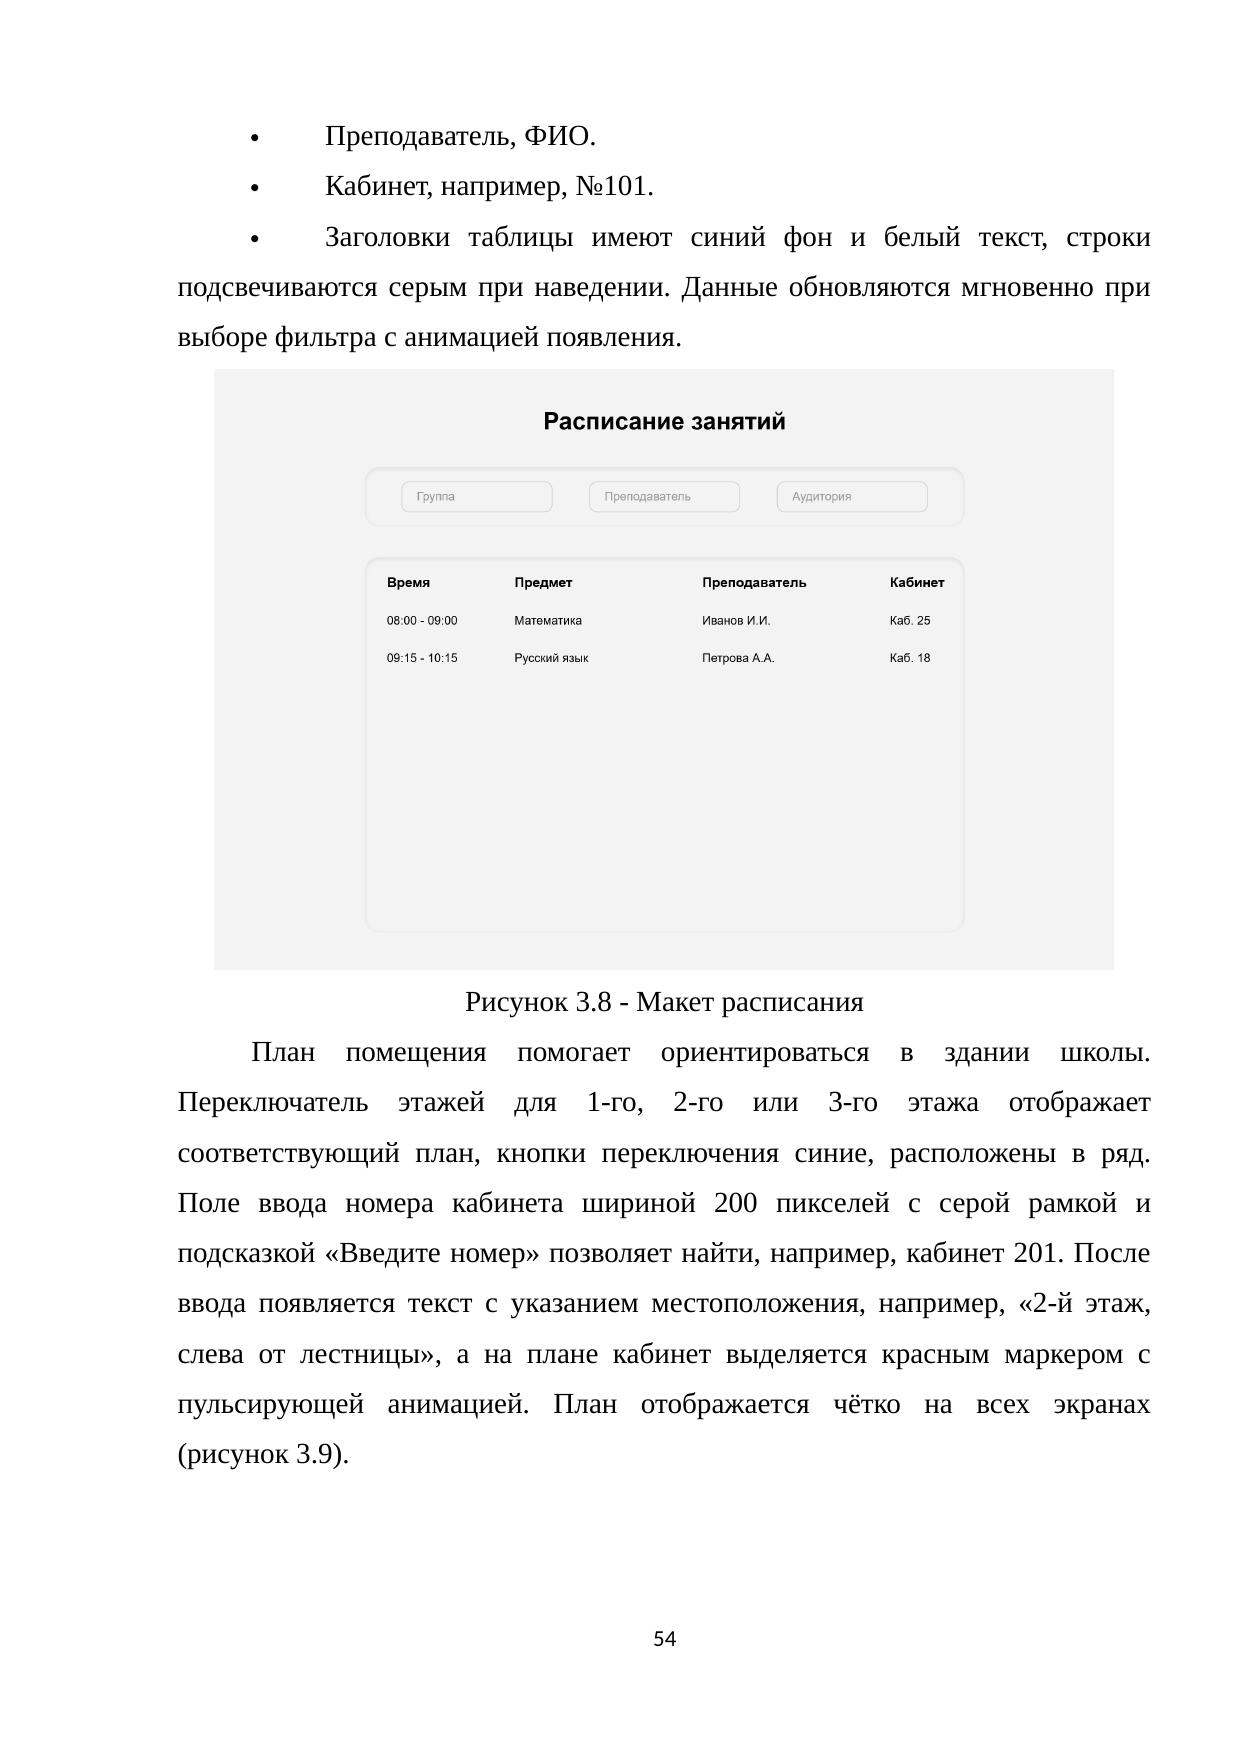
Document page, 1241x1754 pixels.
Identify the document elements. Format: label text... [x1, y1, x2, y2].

list Кабинет, например, №101. [177, 168, 1152, 202]
list Заголовки таблицы имеют синий фон и белый текст, строки подсвечиваются серым при наведении. Данные обновляются мгновенно при выборе фильтра с анимацией появления. [177, 219, 1152, 353]
text Рисунок 3.8 - Макет расписания [177, 984, 1152, 1017]
text План помещения помогает ориентироваться в здании школы. Переключатель этажей для 1-го, 2-го или 3-го этажа отображает соответствующий план, кнопки переключения синие, расположены в ряд. Поле ввода номера кабинета шириной 200 пикселей с серой рамкой и подсказкой «Введите номер» позволяет найти, например, кабинет 201. После ввода появляется текст с указанием местоположения, например, «2-й этаж, слева от лестницы», а на плане кабинет выделяется красным маркером с пульсирующей анимацией. План отображается чётко на всех экранах (рисунок 3.9). [177, 1034, 1152, 1470]
picture [214, 369, 1115, 970]
list Преподаватель, ФИО. [177, 118, 1152, 152]
